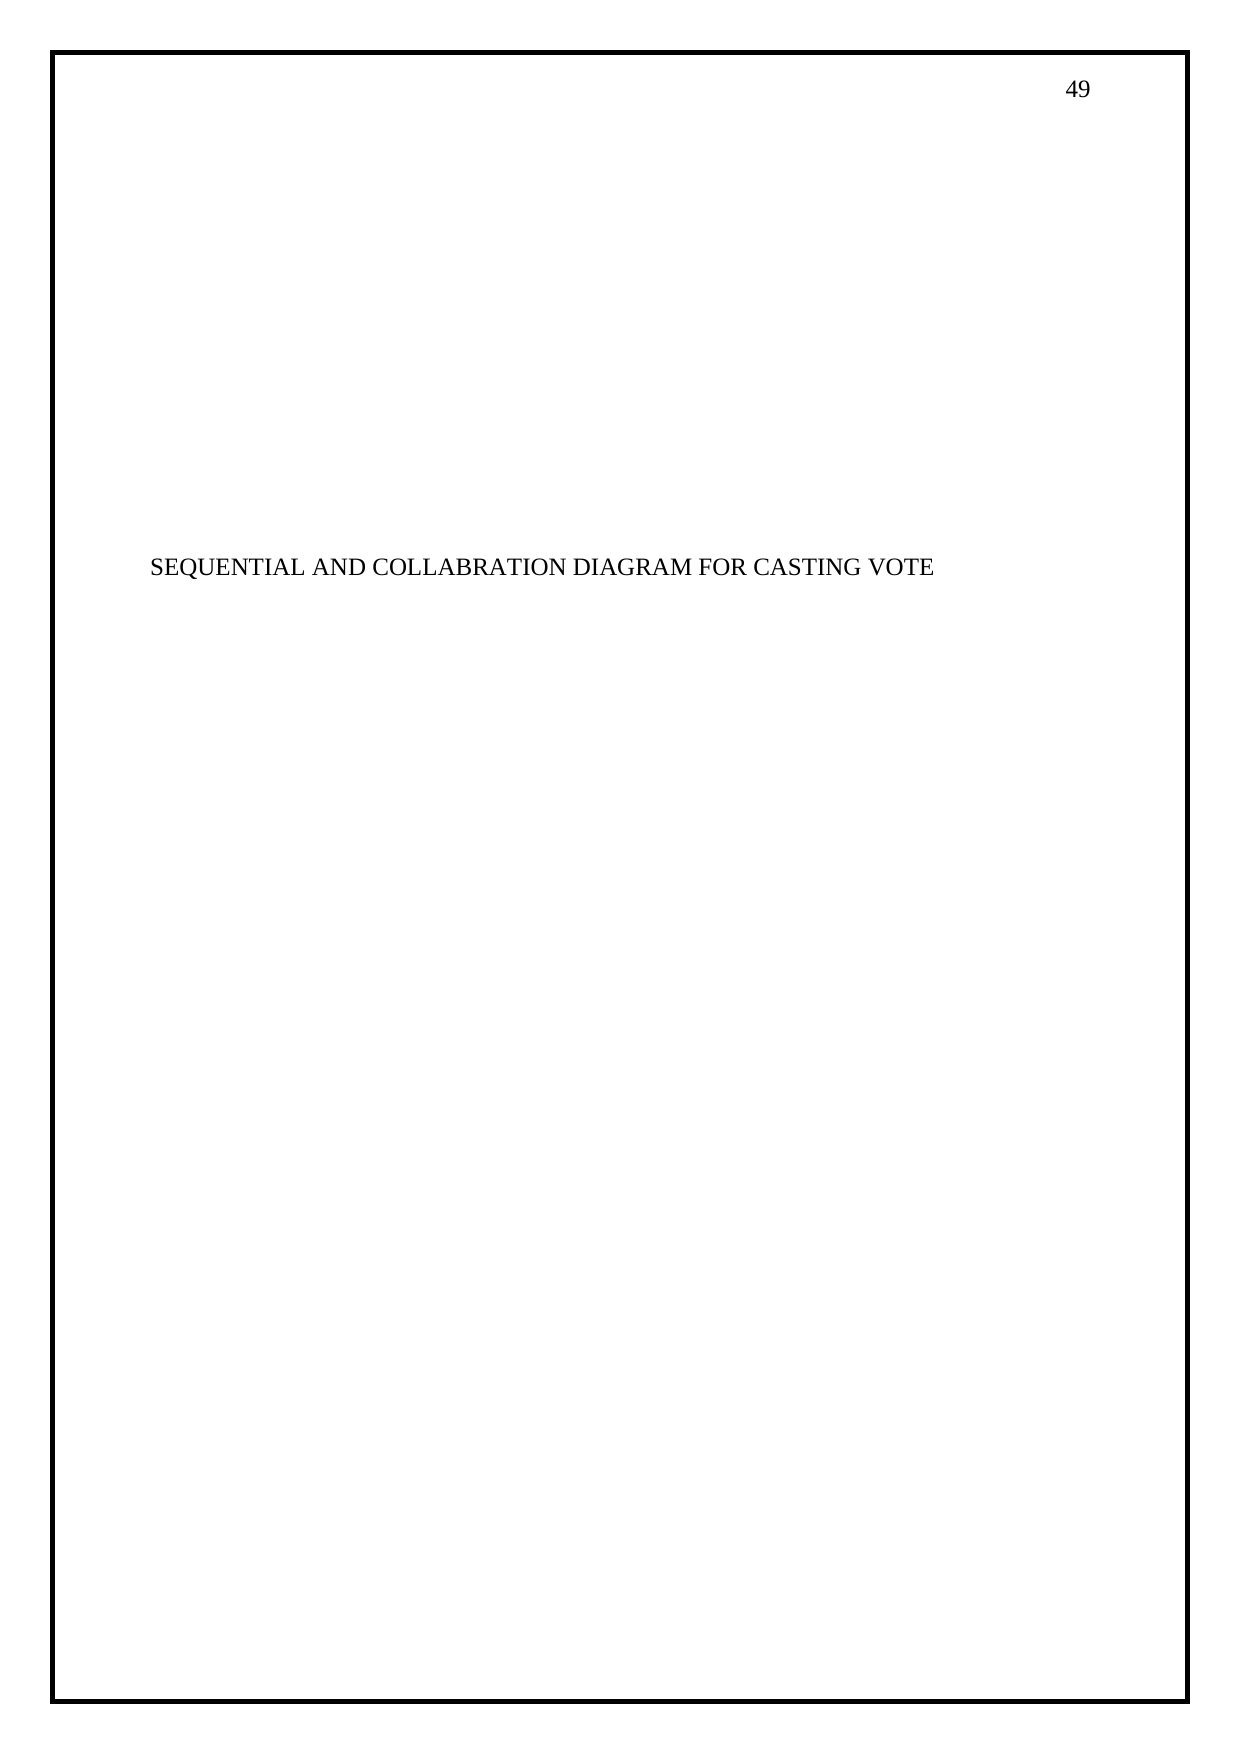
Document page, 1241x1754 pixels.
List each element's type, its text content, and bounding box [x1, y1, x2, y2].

text SEQUENTIAL AND COLLABRATION DIAGRAM FOR CASTING VOTE [150, 552, 1090, 581]
